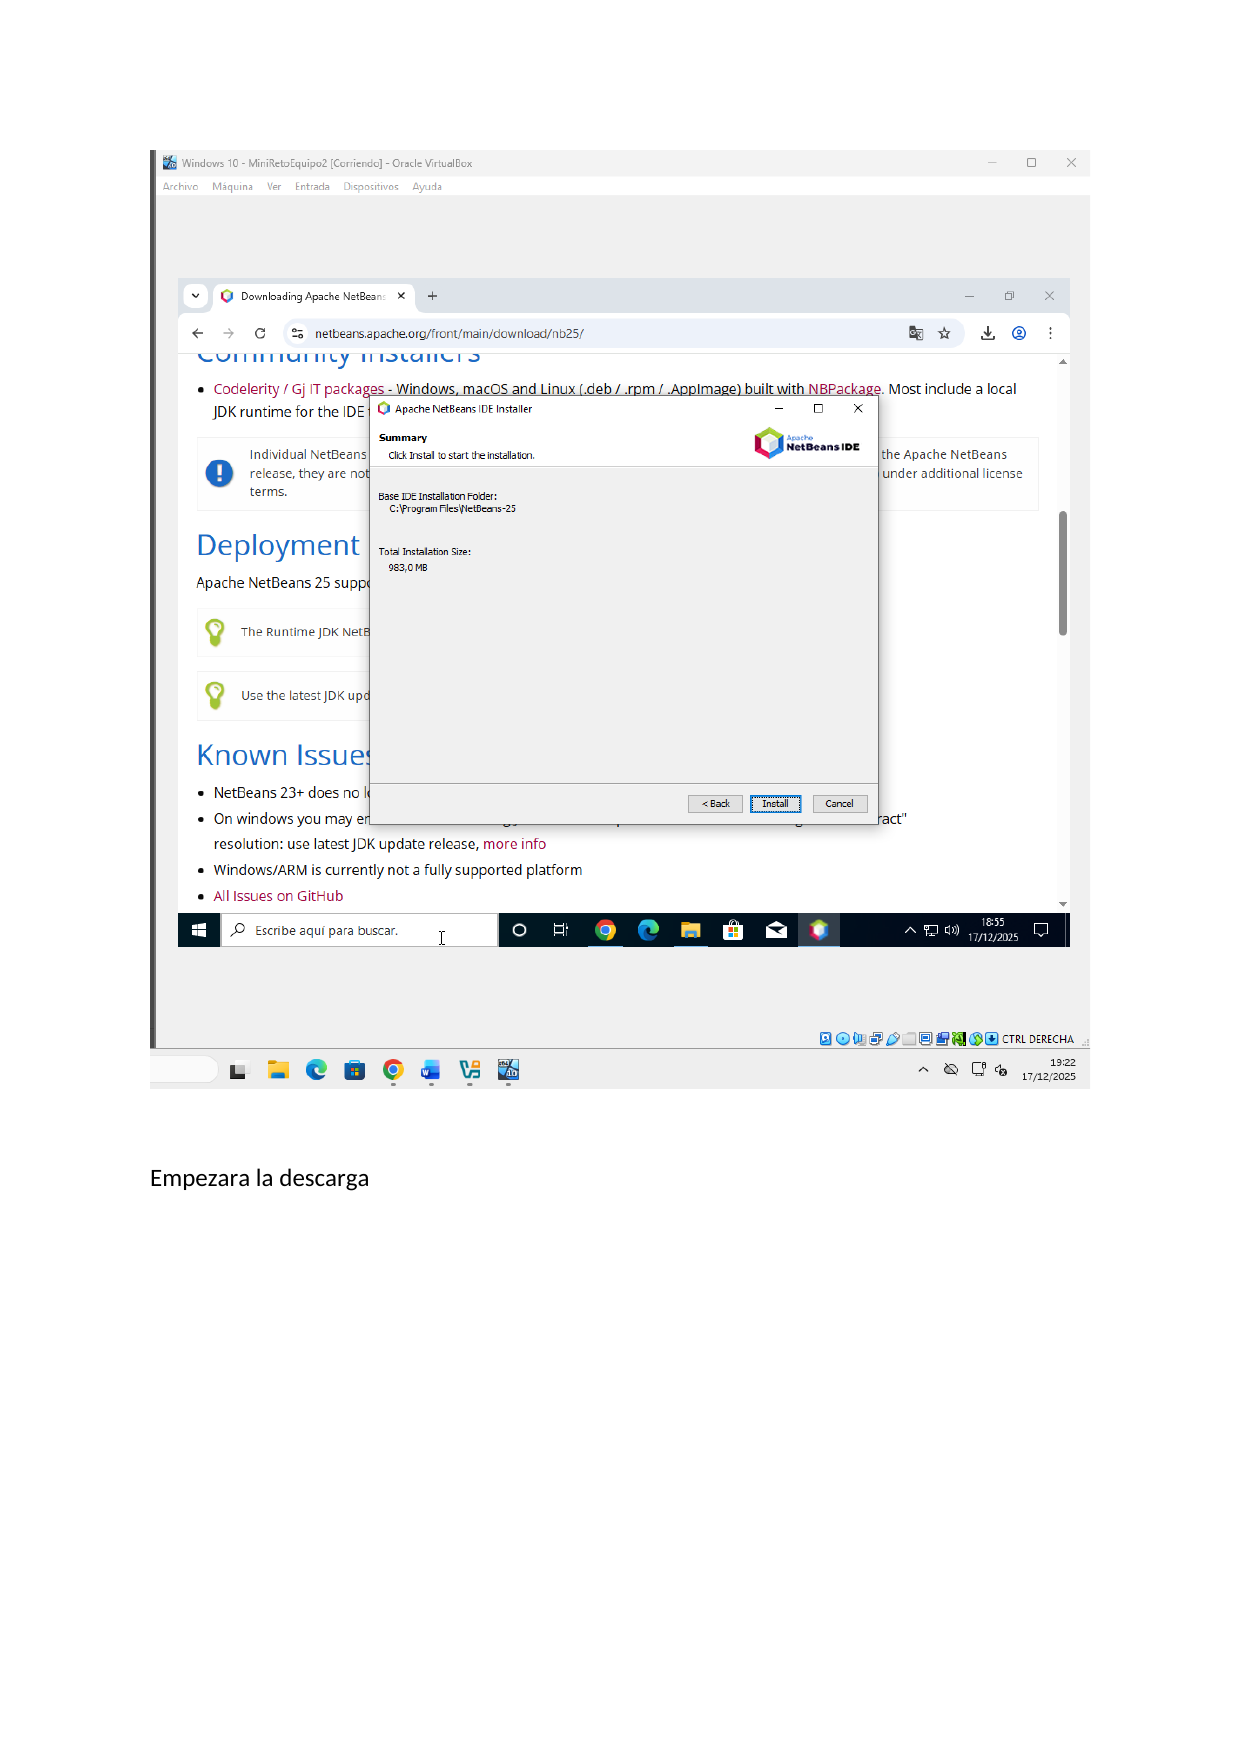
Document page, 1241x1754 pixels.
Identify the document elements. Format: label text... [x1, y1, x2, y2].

picture [150, 150, 1091, 1089]
text Empezara la descarga [150, 1162, 1090, 1192]
